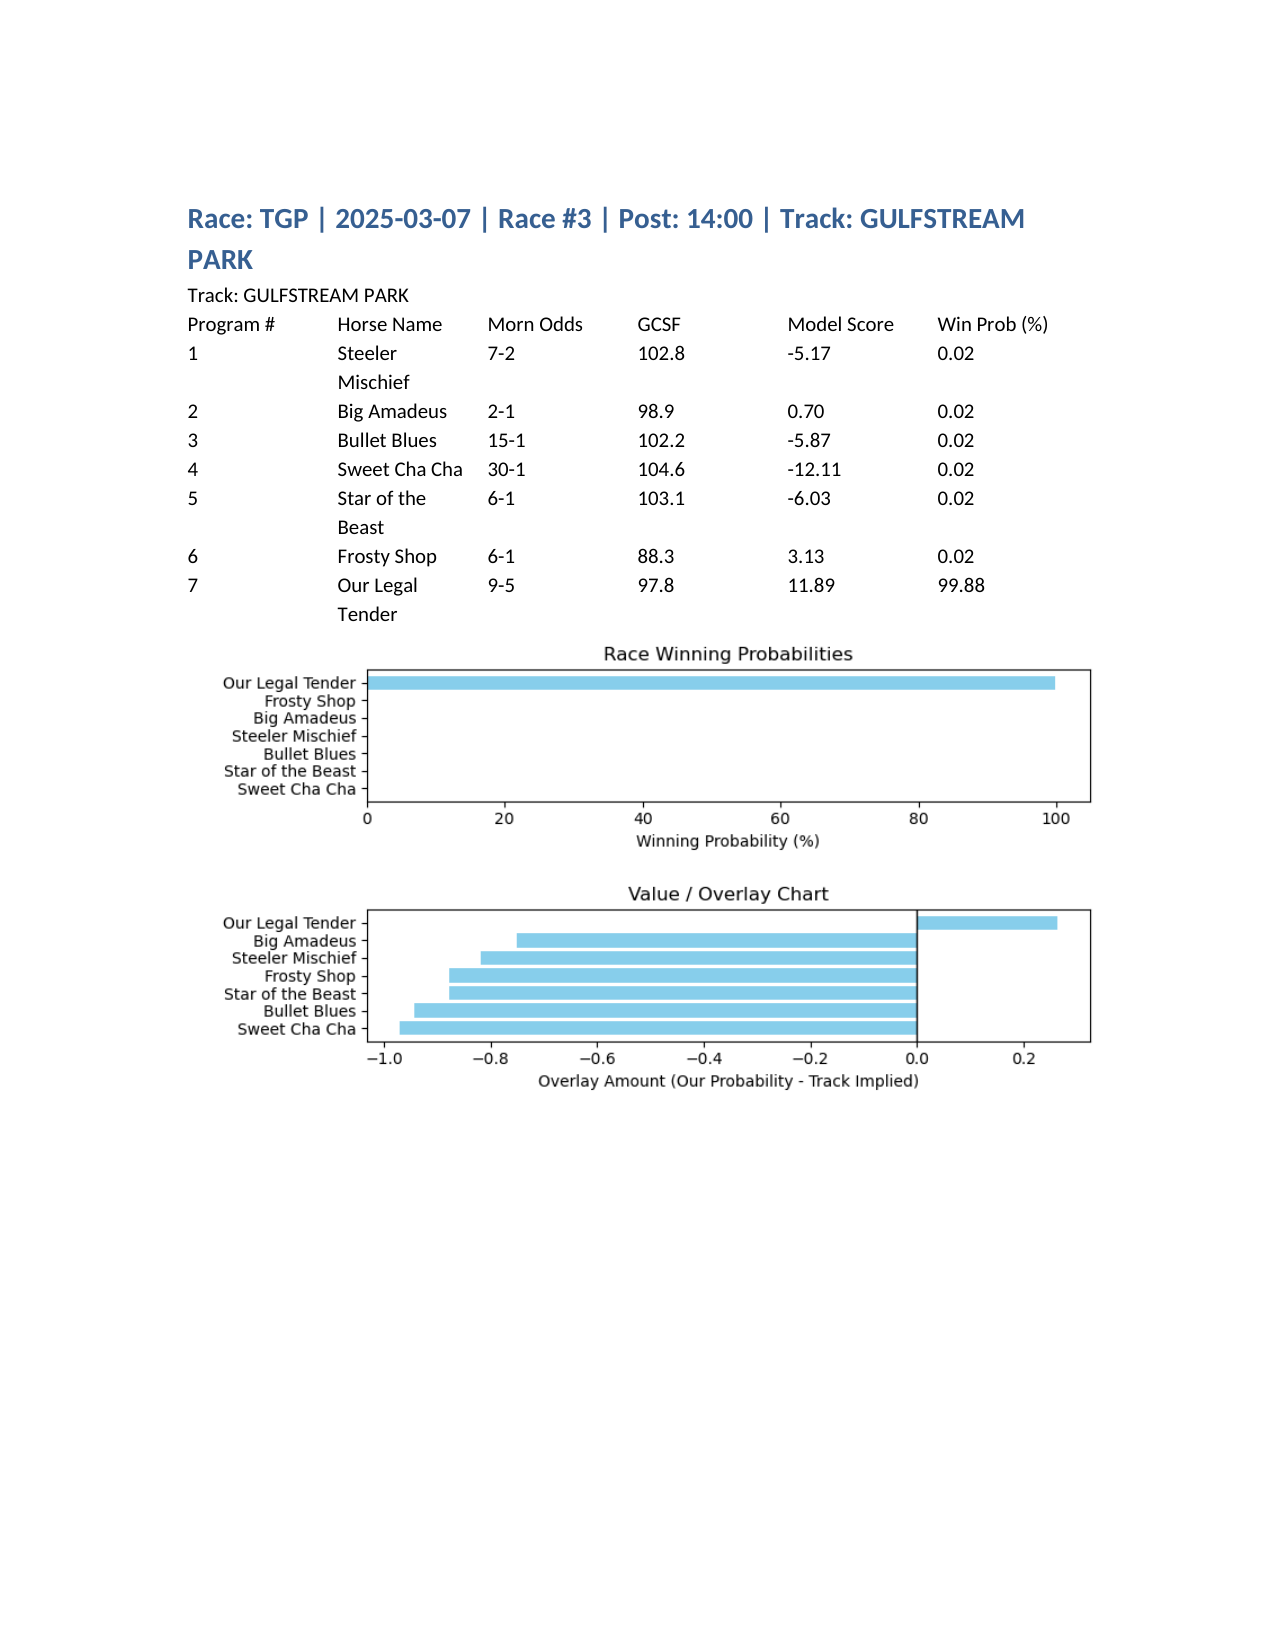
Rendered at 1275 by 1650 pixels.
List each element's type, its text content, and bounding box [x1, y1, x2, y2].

table_cell 2-1 [476, 398, 626, 427]
table_cell 0.02 [926, 398, 1076, 427]
subtitle Race: TGP | 2025-03-07 | Race #3 | Post: 14:00 | Track: GULFSTREAM PARK [187, 200, 1087, 277]
table_cell 1 [176, 340, 326, 398]
table_cell 99.88 [926, 572, 1076, 630]
table_cell 0.02 [926, 485, 1076, 543]
table_cell 9-5 [476, 572, 626, 630]
table_cell 5 [176, 485, 326, 543]
table_header GCSF [626, 311, 776, 340]
table_cell 102.8 [626, 340, 776, 398]
table_cell 6-1 [476, 543, 626, 572]
table_cell 98.9 [626, 398, 776, 427]
table_cell 102.2 [626, 427, 776, 456]
table_cell -6.03 [776, 485, 926, 543]
table_cell 6 [176, 543, 326, 572]
table_cell 15-1 [476, 427, 626, 456]
table_header Horse Name [326, 311, 476, 340]
table_cell Bullet Blues [326, 427, 476, 456]
table_cell 0.02 [926, 427, 1076, 456]
table_cell Our Legal Tender [326, 572, 476, 630]
table_cell Star of the Beast [326, 485, 476, 543]
table_cell 0.70 [776, 398, 926, 427]
table_cell 0.02 [926, 543, 1076, 572]
picture [206, 870, 1107, 1107]
table_cell -12.11 [776, 456, 926, 485]
table_cell 3 [176, 427, 326, 456]
table_cell Sweet Cha Cha [326, 456, 476, 485]
table_cell -5.17 [776, 340, 926, 398]
table_cell 0.02 [926, 456, 1076, 485]
table_cell 7 [176, 572, 326, 630]
table_cell Big Amadeus [326, 398, 476, 427]
table_cell 88.3 [626, 543, 776, 572]
text Track: GULFSTREAM PARK [187, 282, 1087, 307]
table_cell Frosty Shop [326, 543, 476, 572]
picture [206, 630, 1107, 867]
table_header Model Score [776, 311, 926, 340]
table_header Program # [176, 311, 326, 340]
table_cell 103.1 [626, 485, 776, 543]
table_cell Steeler Mischief [326, 340, 476, 398]
table_cell 6-1 [476, 485, 626, 543]
table_cell 4 [176, 456, 326, 485]
table_cell 11.89 [776, 572, 926, 630]
table_cell 30-1 [476, 456, 626, 485]
table_cell 7-2 [476, 340, 626, 398]
table_cell 97.8 [626, 572, 776, 630]
table_header Win Prob (%) [926, 311, 1076, 340]
table_cell 0.02 [926, 340, 1076, 398]
table_cell 3.13 [776, 543, 926, 572]
table_cell 2 [176, 398, 326, 427]
table_cell 104.6 [626, 456, 776, 485]
table_header Morn Odds [476, 311, 626, 340]
table_cell -5.87 [776, 427, 926, 456]
